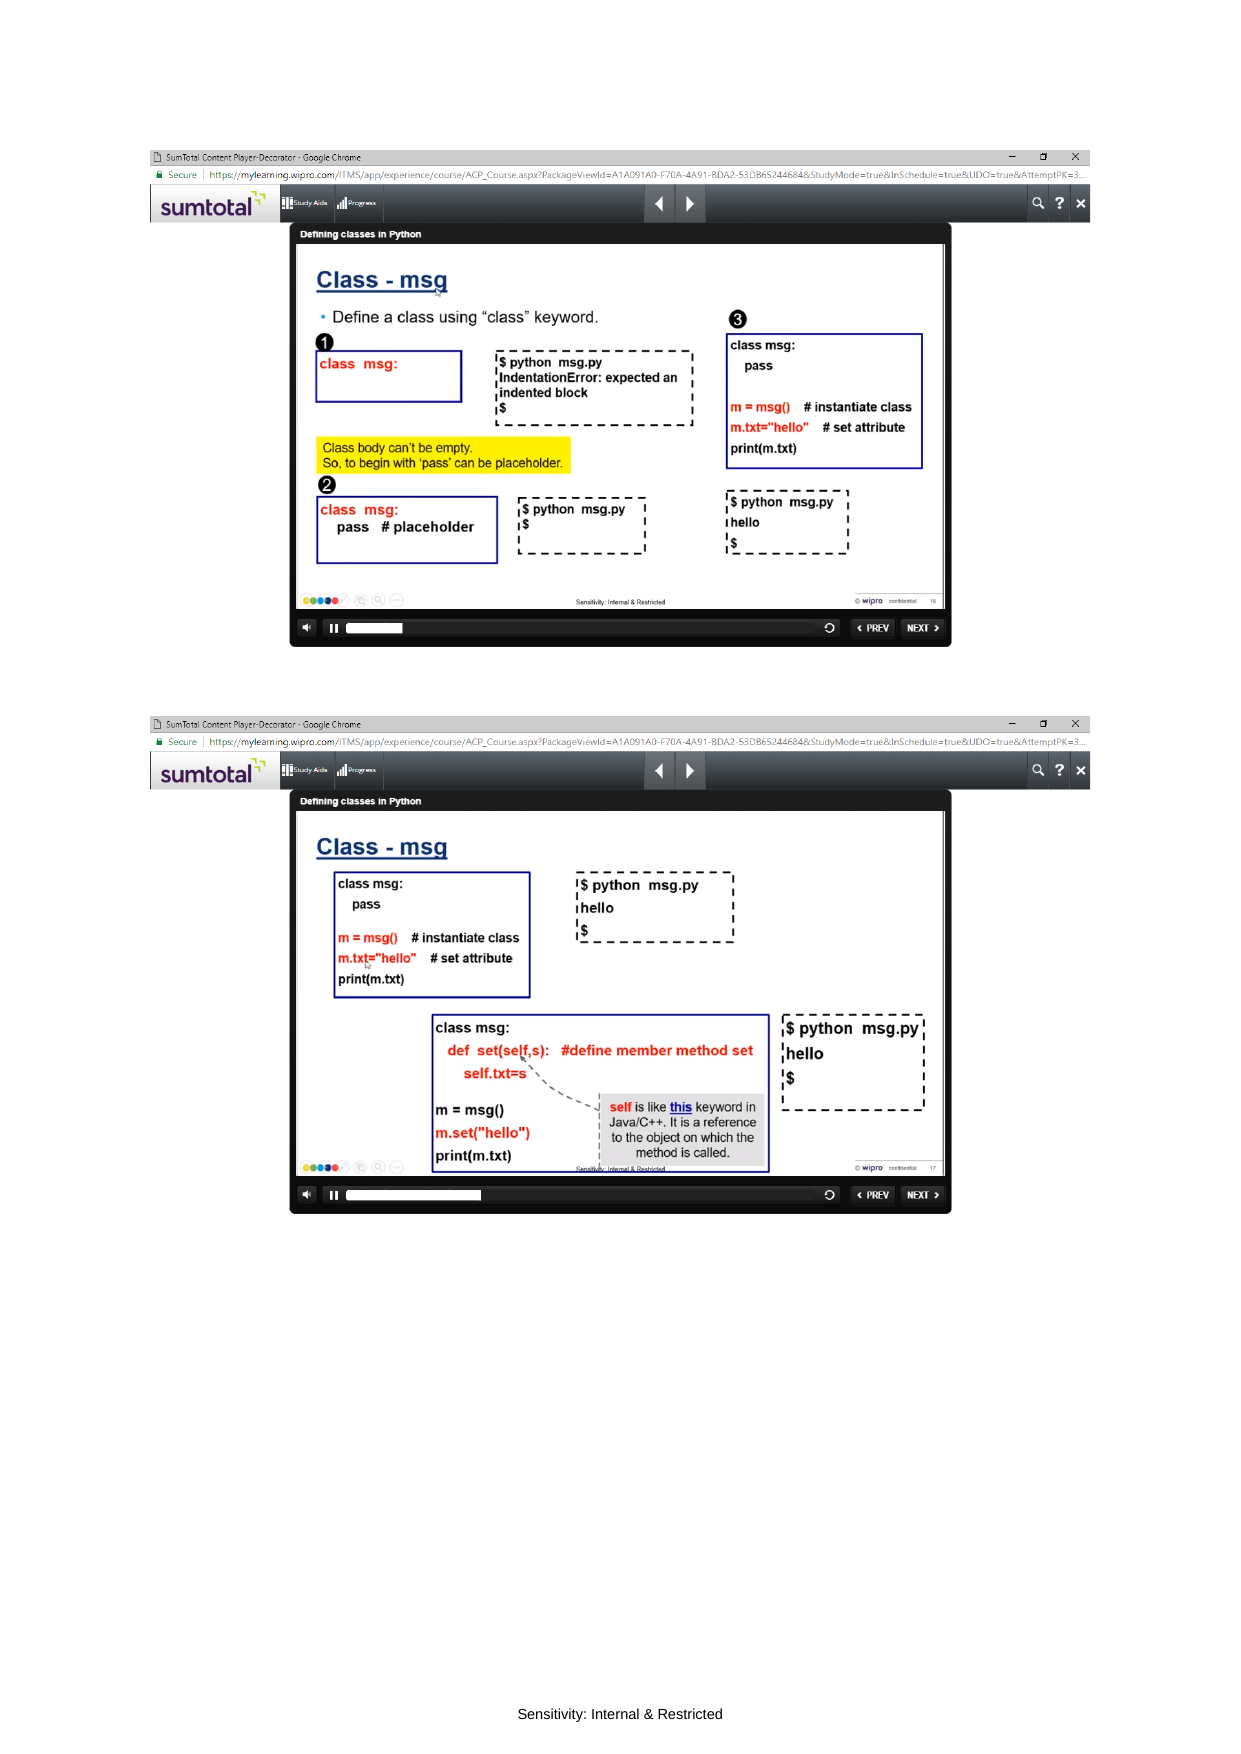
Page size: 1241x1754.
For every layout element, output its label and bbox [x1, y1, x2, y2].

picture [150, 150, 1091, 651]
picture [150, 716, 1091, 1218]
